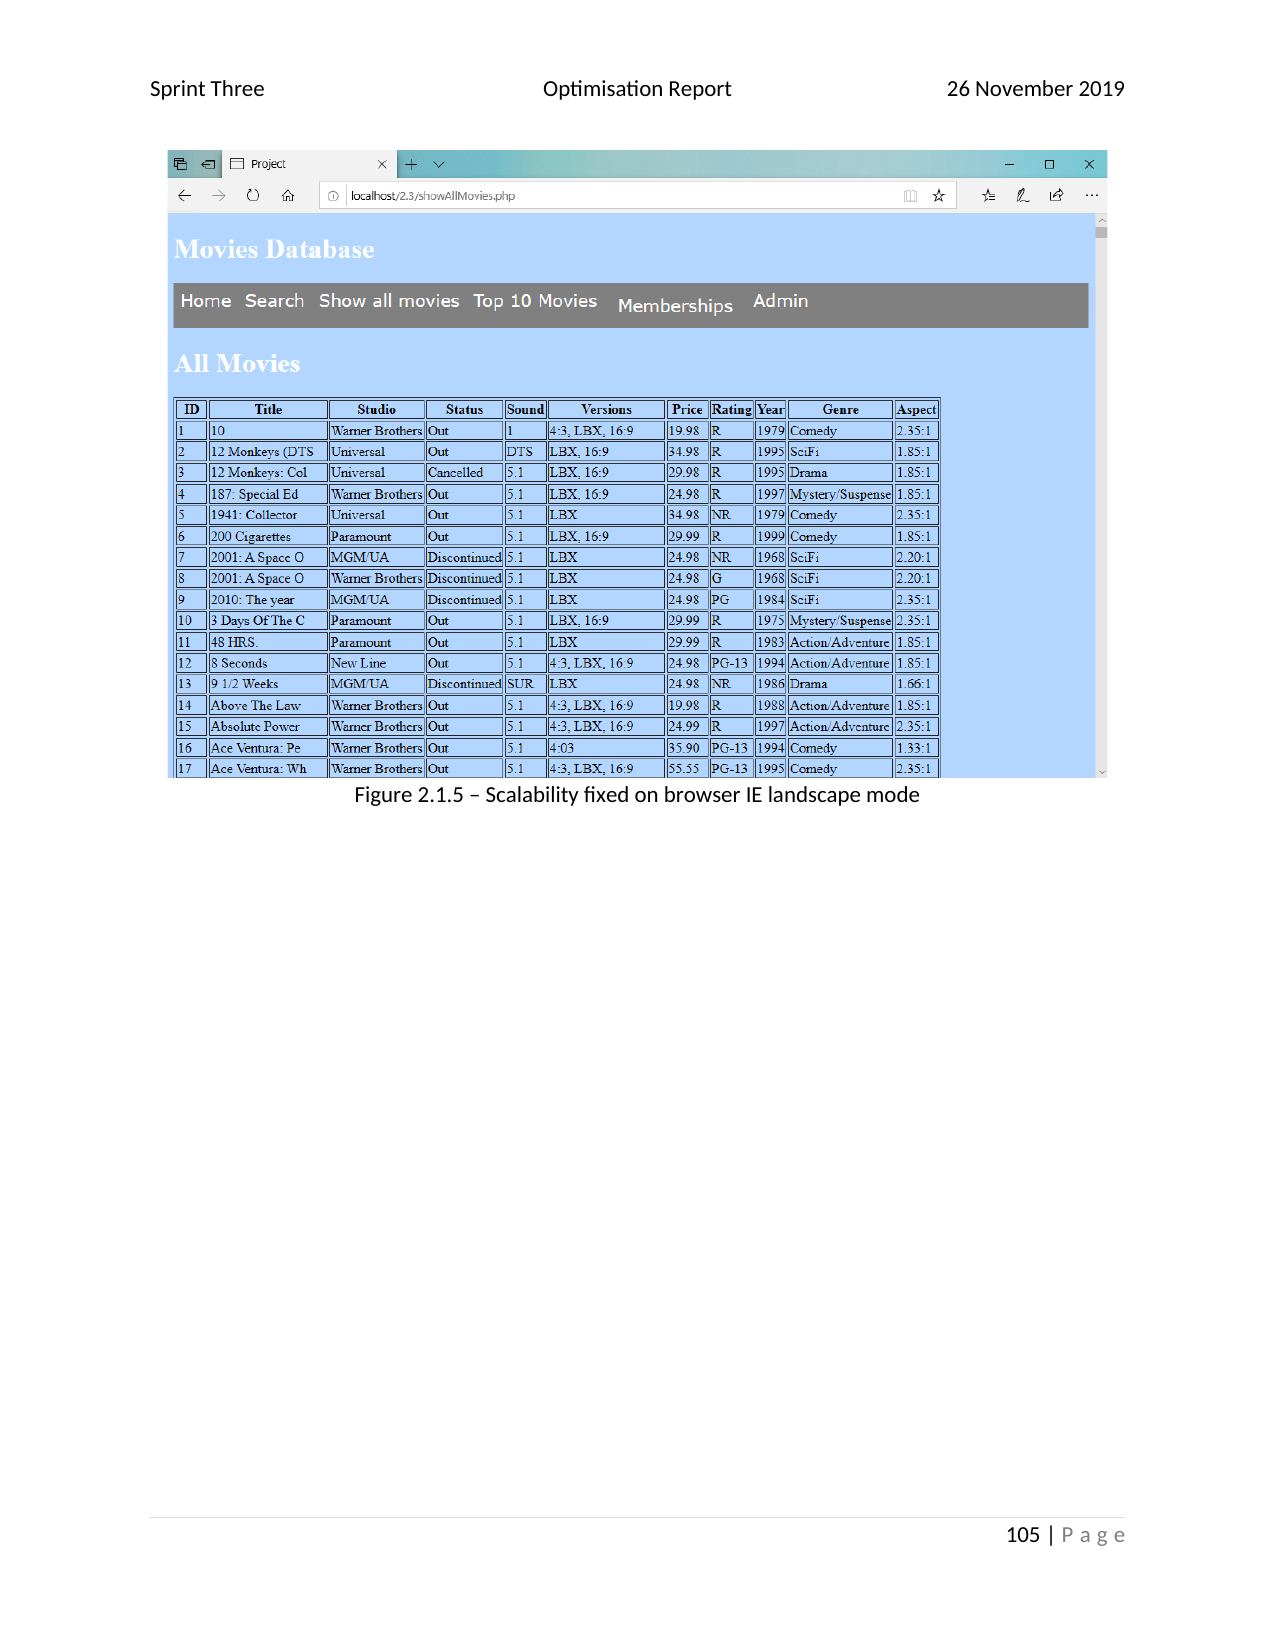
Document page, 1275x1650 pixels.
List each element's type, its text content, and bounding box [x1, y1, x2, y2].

picture [167, 150, 1108, 778]
